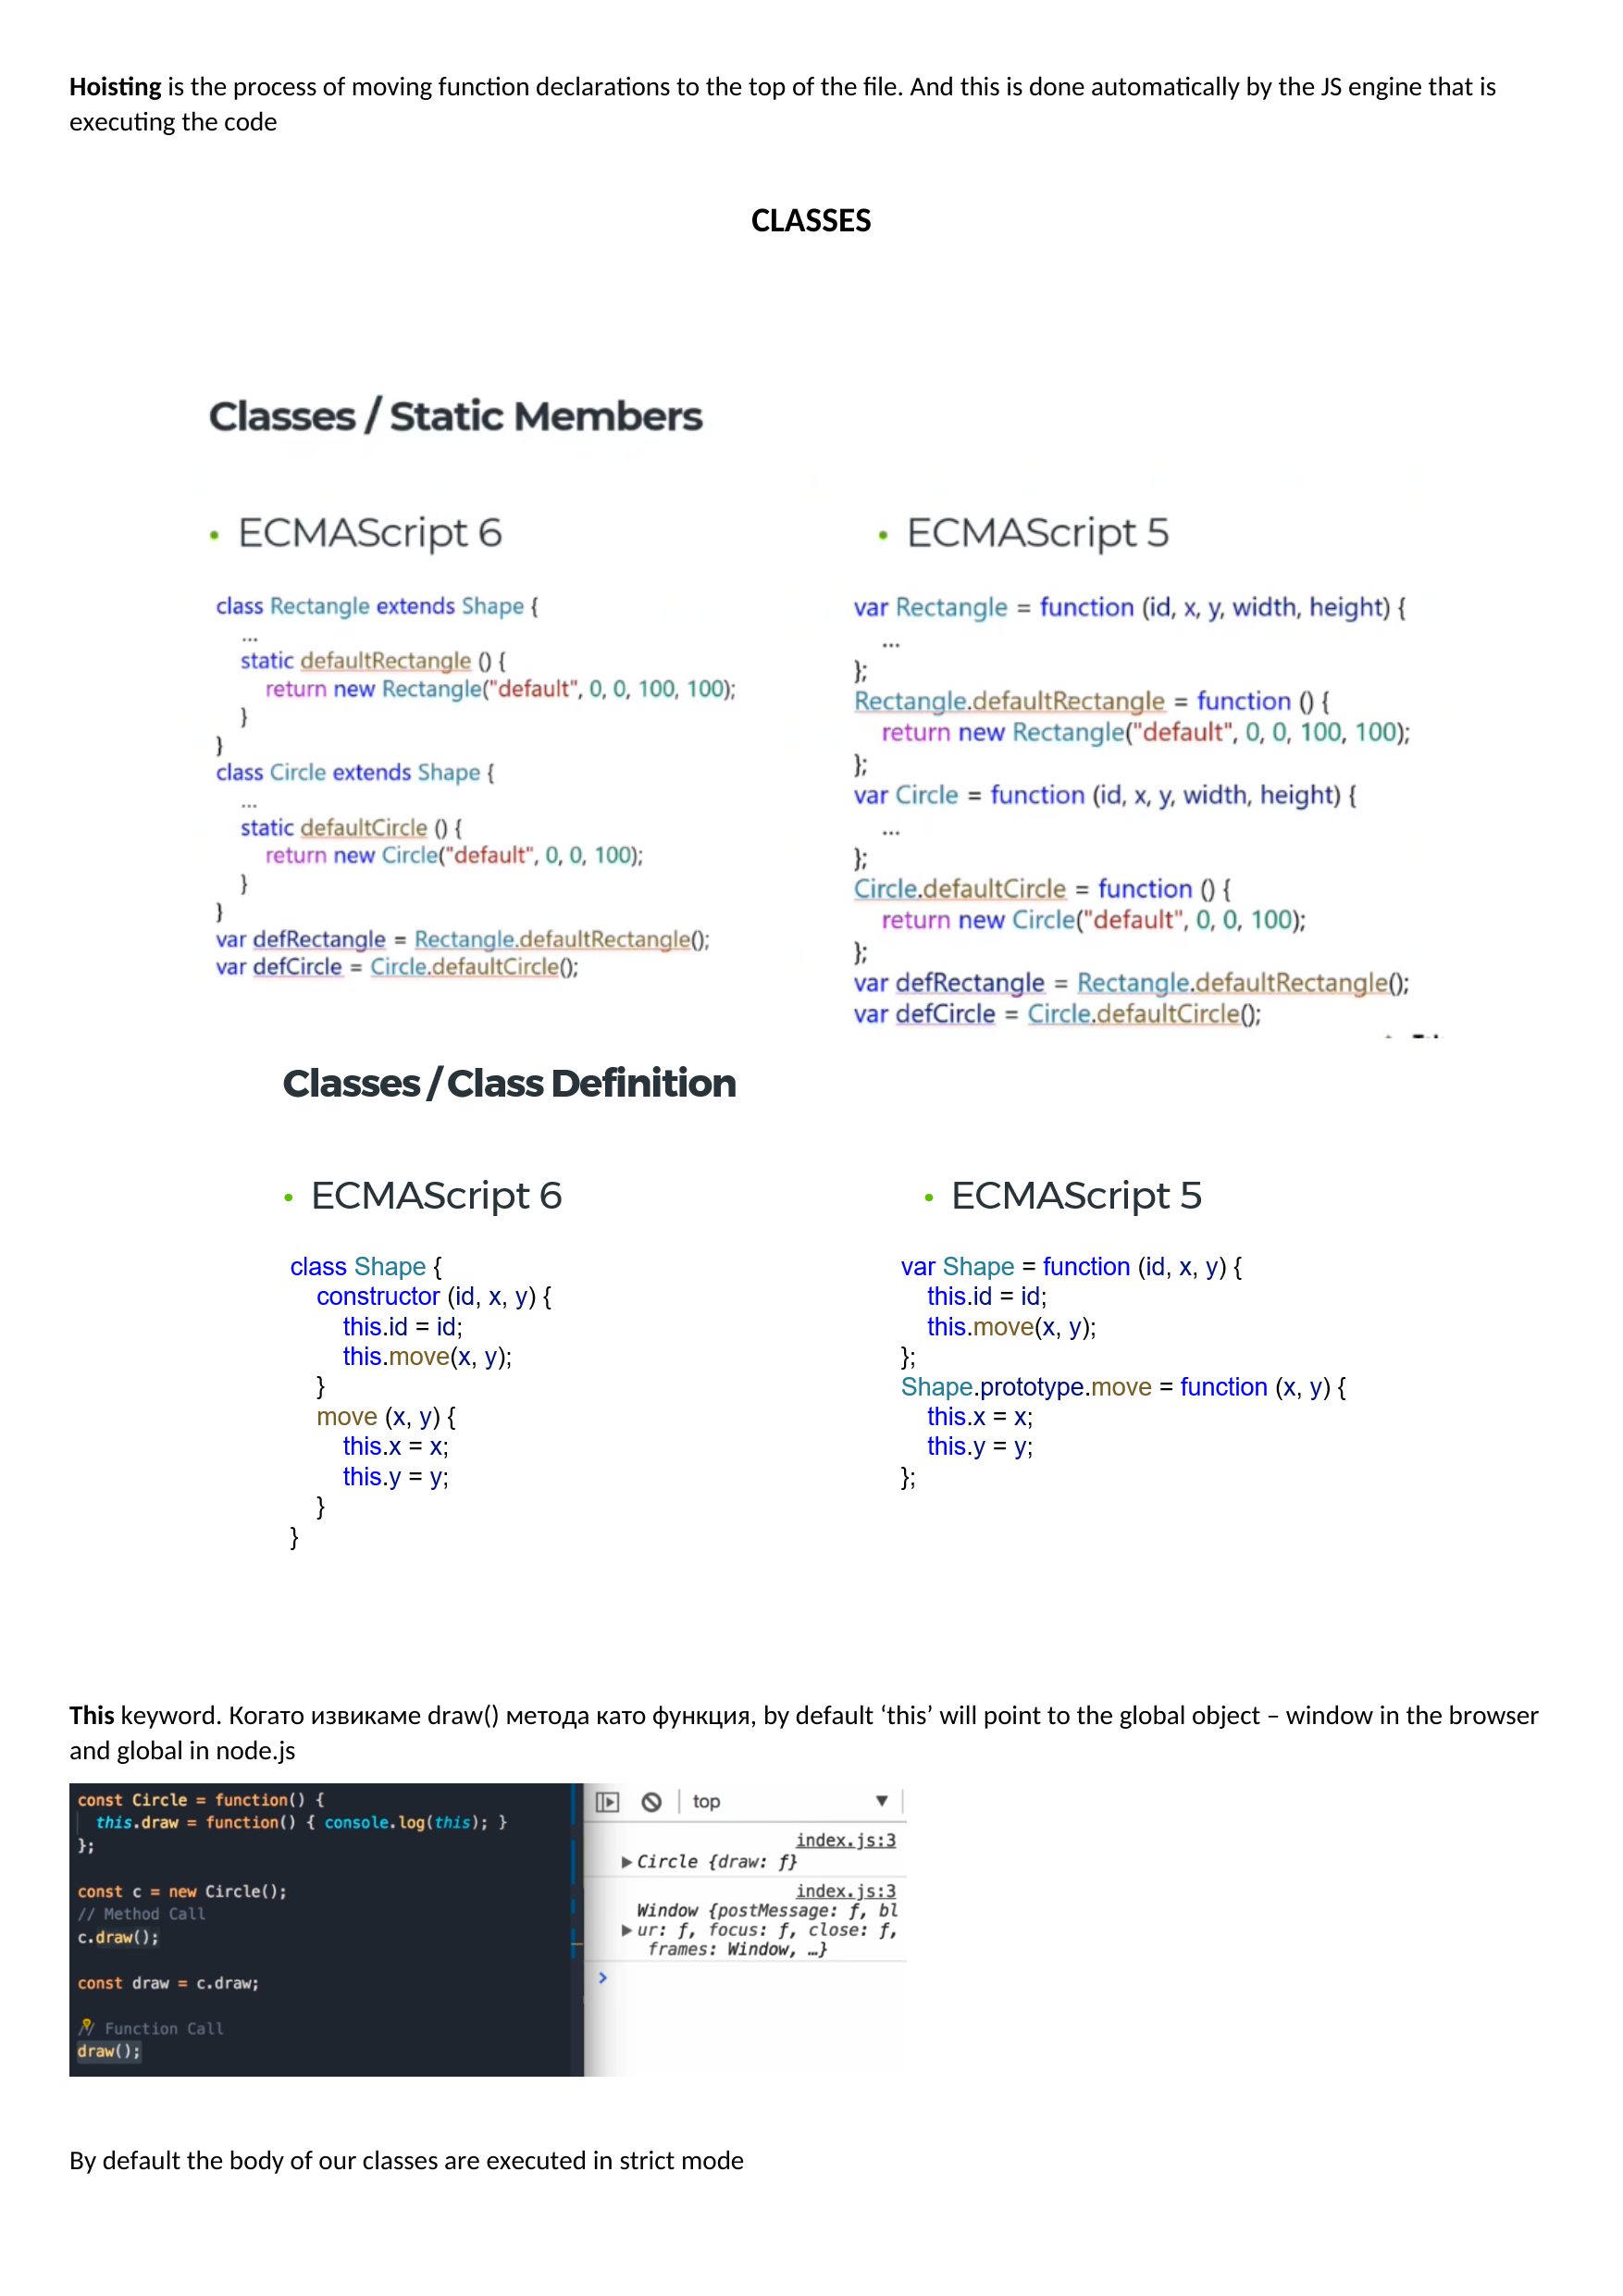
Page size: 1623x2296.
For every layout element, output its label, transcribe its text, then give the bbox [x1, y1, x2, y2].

text This keyword. Когато извикаме draw() метода като функция, by default ‘this’ will point to the global object – window in the browser and global in node.js [69, 1698, 1554, 1767]
picture [266, 1055, 1357, 1571]
text By default the body of our classes are executed in strict mode [69, 2143, 1554, 2177]
picture [179, 379, 1443, 1038]
text CLASSES [69, 197, 1554, 240]
text Hoisting is the process of moving function declarations to the top of the file. And this is done automatically by the JS engine that is executing the code [69, 69, 1554, 137]
picture [69, 1783, 907, 2077]
